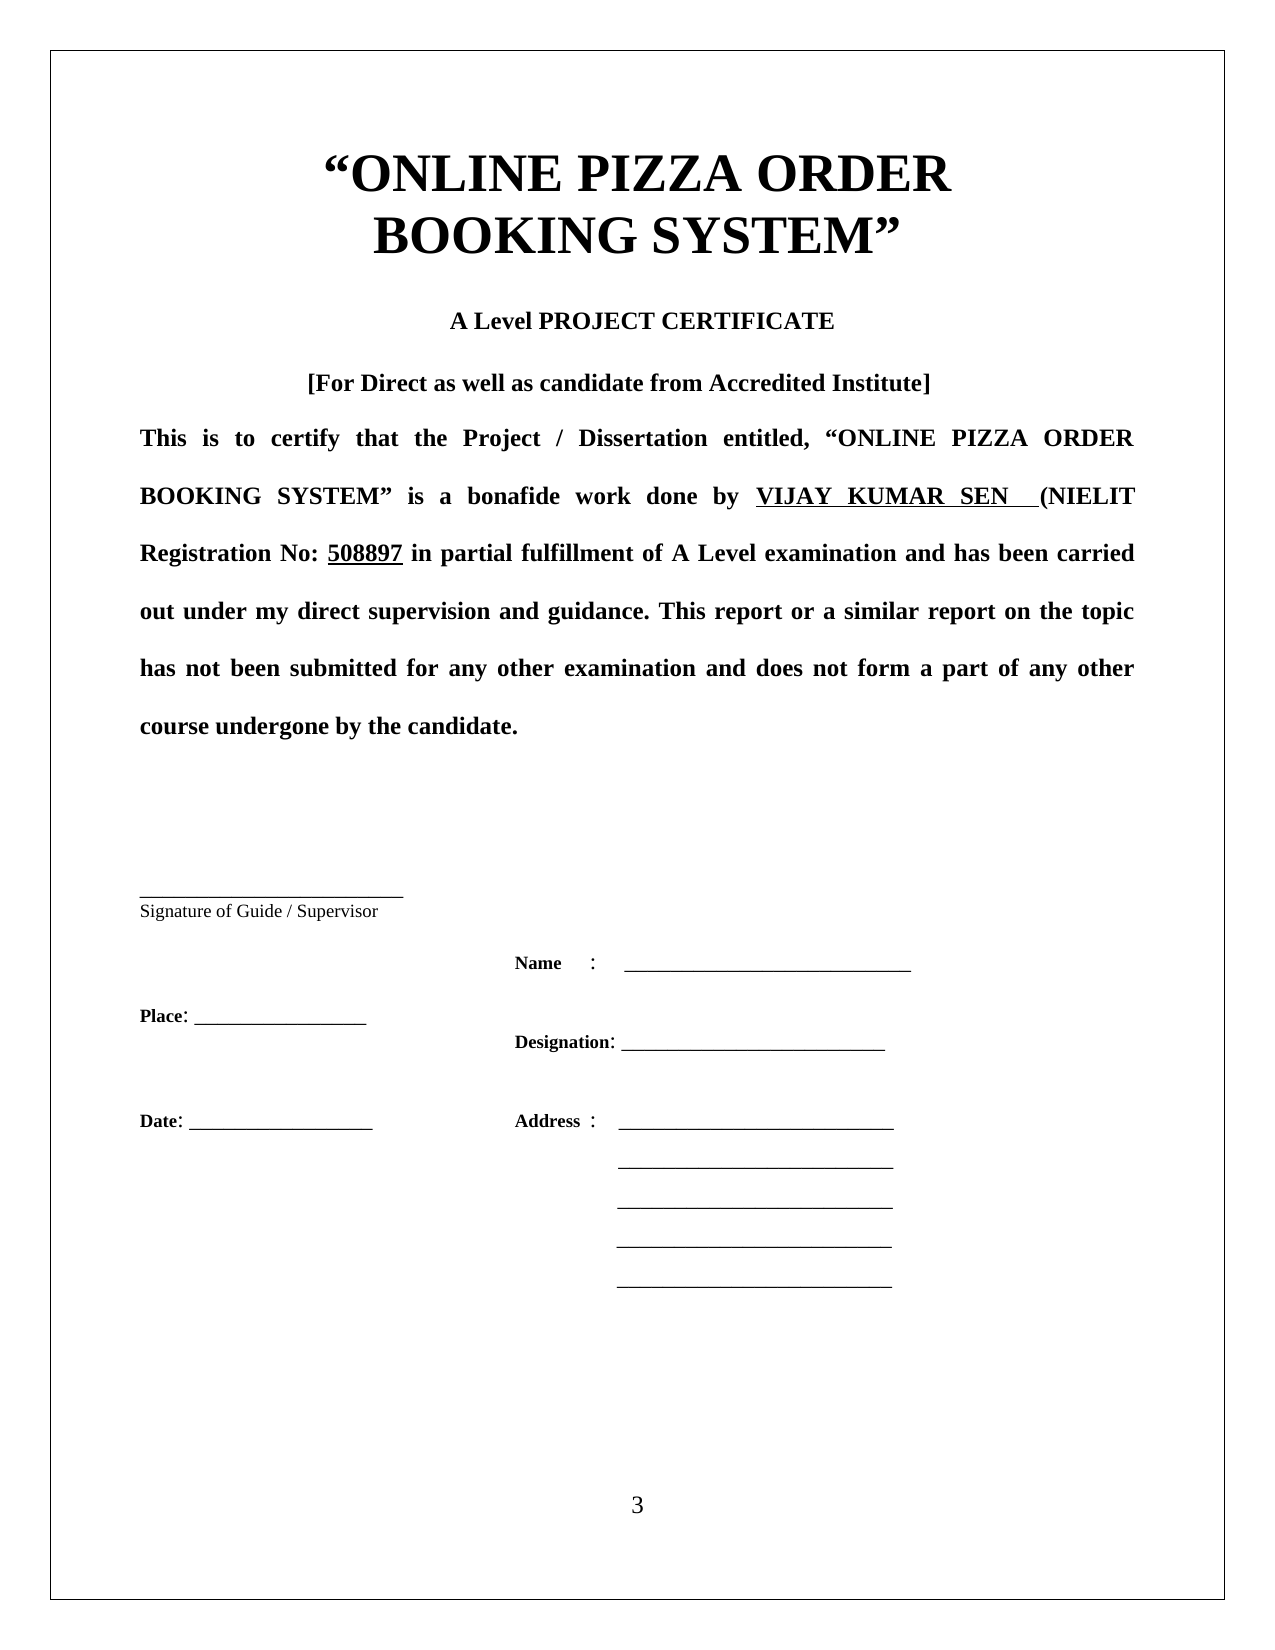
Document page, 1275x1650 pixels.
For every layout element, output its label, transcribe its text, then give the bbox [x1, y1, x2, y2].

subtitle Signature of Guide / Supervisor [139, 900, 1135, 922]
text BOOKING SYSTEM” [139, 203, 1135, 265]
text A Level PROJECT CERTIFICATE [149, 306, 1135, 335]
text [For Direct as well as candidate from Accredited Institute] [102, 368, 1135, 397]
text ________________________ [139, 1264, 1135, 1290]
text Place: _______________ [139, 1001, 1135, 1027]
text “ONLINE PIZZA ORDER [139, 141, 1135, 203]
text Name : _________________________ [139, 948, 1135, 974]
text ________________________ [139, 1185, 1135, 1211]
text Date: ________________ Address : ________________________ [139, 1106, 1135, 1132]
text ________________________ [139, 1224, 1135, 1251]
text This is to certify that the Project / Dissertation entitled, “ONLINE PIZZA ORDER BOOKING SYSTEM” is a bonafide work done by VIJAY KUMAR SEN (NIELIT Registration No: 508897 in partial fulfillment of A Level examination and has been carried out under my direct supervision and guidance. This report or a similar report on the topic has not been submitted for any other examination and does not form a part of any other course undergone by the candidate. [139, 423, 1135, 739]
text _______________________ [139, 874, 1135, 900]
text Designation: _______________________ [139, 1027, 1135, 1053]
text ________________________ [139, 1146, 1135, 1172]
